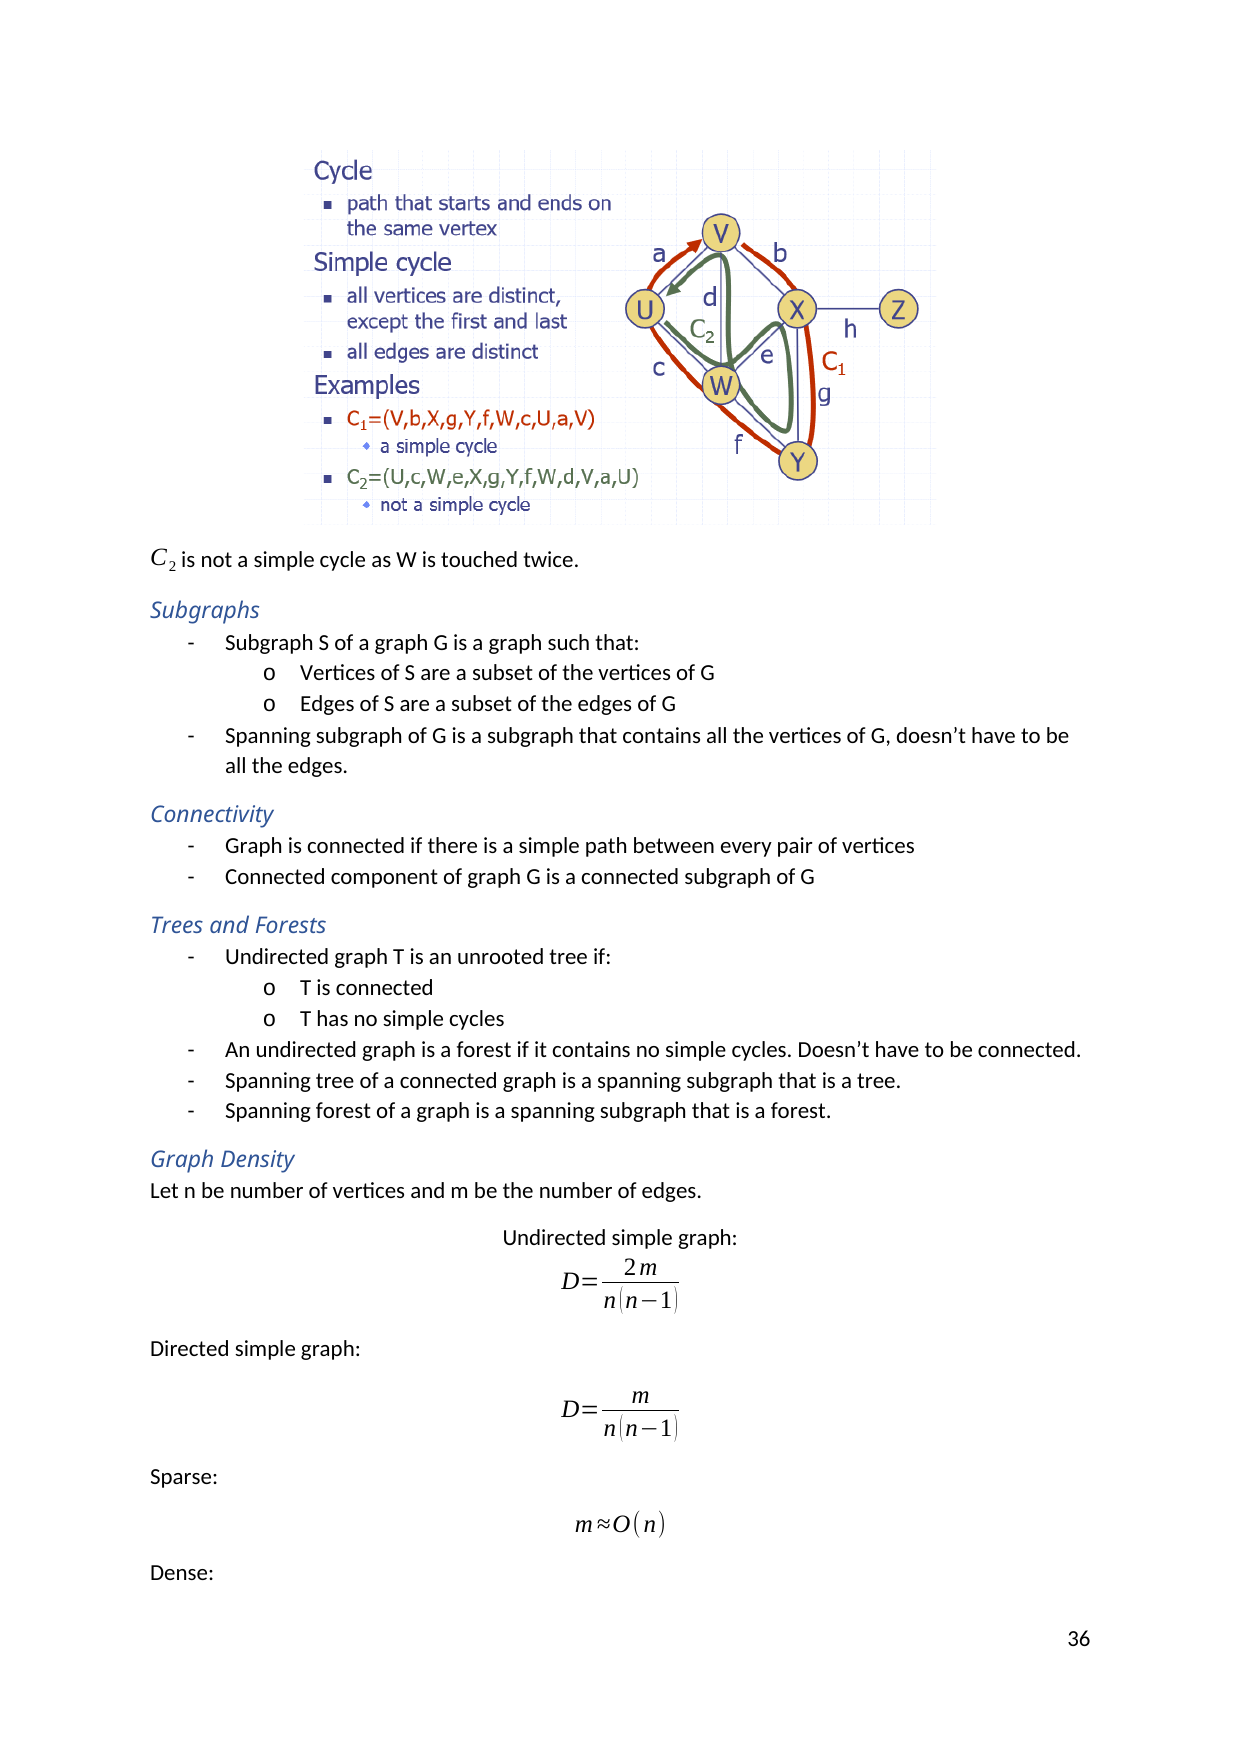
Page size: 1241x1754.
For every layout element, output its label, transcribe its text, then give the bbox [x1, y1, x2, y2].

list Spanning subgraph of G is a subgraph that contains all the vertices of G, doesn’t have to be all the edges. [187, 721, 1090, 779]
text Undirected simple graph: [150, 1223, 1090, 1316]
list Spanning forest of a graph is a spanning subgraph that is a forest. [187, 1096, 1090, 1124]
text Sparse: [150, 1462, 1090, 1490]
subtitle Subgraphs [150, 594, 1090, 625]
list Subgraph S of a graph G is a graph such that: [187, 628, 1090, 656]
text Dense: [150, 1558, 1090, 1586]
text Directed simple graph: [150, 1334, 1090, 1362]
list Edges of S are a subset of the edges of G [262, 689, 1090, 718]
subtitle Trees and Forests [150, 909, 1090, 940]
picture [303, 150, 937, 525]
list An undirected graph is a forest if it contains no simple cycles. Doesn’t have to be connected. [187, 1036, 1090, 1063]
list T is connected [262, 973, 1090, 1002]
list Spanning tree of a connected graph is a spanning subgraph that is a tree. [187, 1066, 1090, 1094]
list T has no simple cycles [262, 1004, 1090, 1033]
subtitle Graph Density [150, 1143, 1090, 1174]
list Undirected graph T is an unrooted tree if: [187, 942, 1090, 970]
text is not a simple cycle as W is touched twice. [150, 544, 1090, 575]
list Graph is connected if there is a simple path between every pair of vertices [187, 832, 1090, 859]
list Vertices of S are a subset of the vertices of G [262, 658, 1090, 687]
subtitle Connectivity [150, 798, 1090, 829]
text Let n be number of vertices and m be the number of edges. [150, 1177, 1090, 1204]
list Connected component of graph G is a connected subgraph of G [187, 862, 1090, 890]
